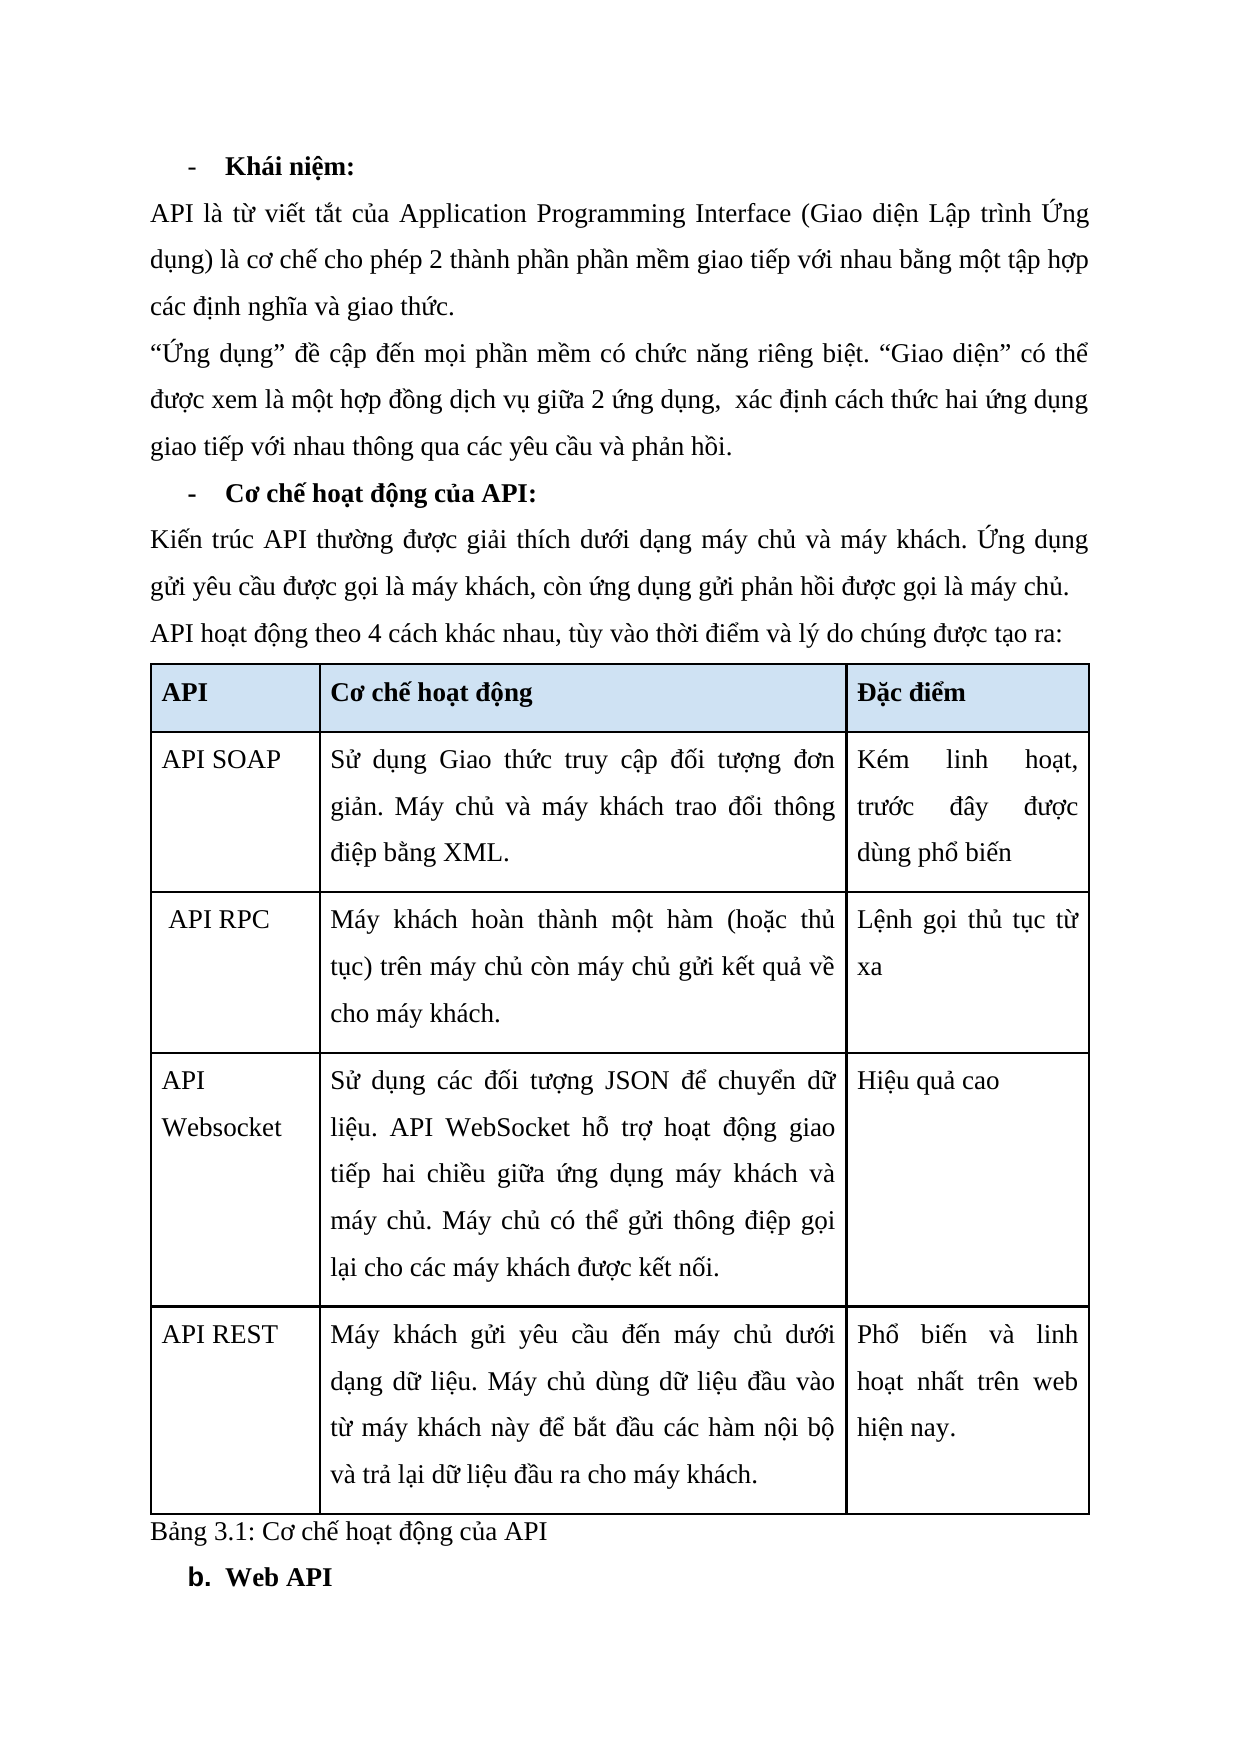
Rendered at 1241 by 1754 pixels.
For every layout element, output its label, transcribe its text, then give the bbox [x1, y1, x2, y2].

table_cell API RPC [152, 893, 319, 1052]
table_header Cơ chế hoạt động [321, 665, 845, 731]
table_cell API REST [152, 1308, 319, 1513]
table_cell Sử dụng các đối tượng JSON để chuyển dữ liệu. API WebSocket hỗ trợ hoạt động giao tiếp hai chiều giữa ứng dụng máy khách và máy chủ. Máy chủ có thể gửi thông điệp gọi lại cho các máy khách được kết nối. [321, 1054, 845, 1305]
table_cell Sử dụng Giao thức truy cập đối tượng đơn giản. Máy chủ và máy khách trao đổi thông điệp bằng XML. [321, 733, 845, 891]
list Khái niệm: [187, 150, 1090, 181]
list Web API [187, 1561, 1090, 1593]
text API hoạt động theo 4 cách khác nhau, tùy vào thời điểm và lý do chúng được tạo ra: [150, 617, 1090, 648]
table_cell Kém linh hoạt, trước đây được dùng phổ biến [848, 733, 1088, 891]
text Kiến trúc API thường được giải thích dưới dạng máy chủ và máy khách. Ứng dụng gửi yêu cầu được gọi là máy khách, còn ứng dụng gửi phản hồi được gọi là máy chủ. [150, 523, 1090, 601]
text Bảng 3.1: Cơ chế hoạt động của API [150, 1515, 1090, 1546]
table_header Đặc điểm [848, 665, 1088, 731]
text “Ứng dụng” đề cập đến mọi phần mềm có chức năng riêng biệt. “Giao diện” có thể được xem là một hợp đồng dịch vụ giữa 2 ứng dụng, xác định cách thức hai ứng dụng giao tiếp với nhau thông qua các yêu cầu và phản hồi. [150, 337, 1090, 461]
table_cell Hiệu quả cao [848, 1054, 1088, 1305]
table_cell Máy khách gửi yêu cầu đến máy chủ dưới dạng dữ liệu. Máy chủ dùng dữ liệu đầu vào từ máy khách này để bắt đầu các hàm nội bộ và trả lại dữ liệu đầu ra cho máy khách. [321, 1308, 845, 1513]
list Cơ chế hoạt động của API: [187, 477, 1090, 508]
table_cell API SOAP [152, 733, 319, 891]
table_cell Máy khách hoàn thành một hàm (hoặc thủ tục) trên máy chủ còn máy chủ gửi kết quả về cho máy khách. [321, 893, 845, 1052]
table_cell API Websocket [152, 1054, 319, 1305]
text API là từ viết tắt của Application Programming Interface (Giao diện Lập trình Ứng dụng) là cơ chế cho phép 2 thành phần phần mềm giao tiếp với nhau bằng một tập hợp các định nghĩa và giao thức. [150, 197, 1090, 321]
table_header API [152, 665, 319, 731]
table_cell Phổ biến và linh hoạt nhất trên web hiện nay. [848, 1308, 1088, 1513]
table_cell Lệnh gọi thủ tục từ xa [848, 893, 1088, 1052]
